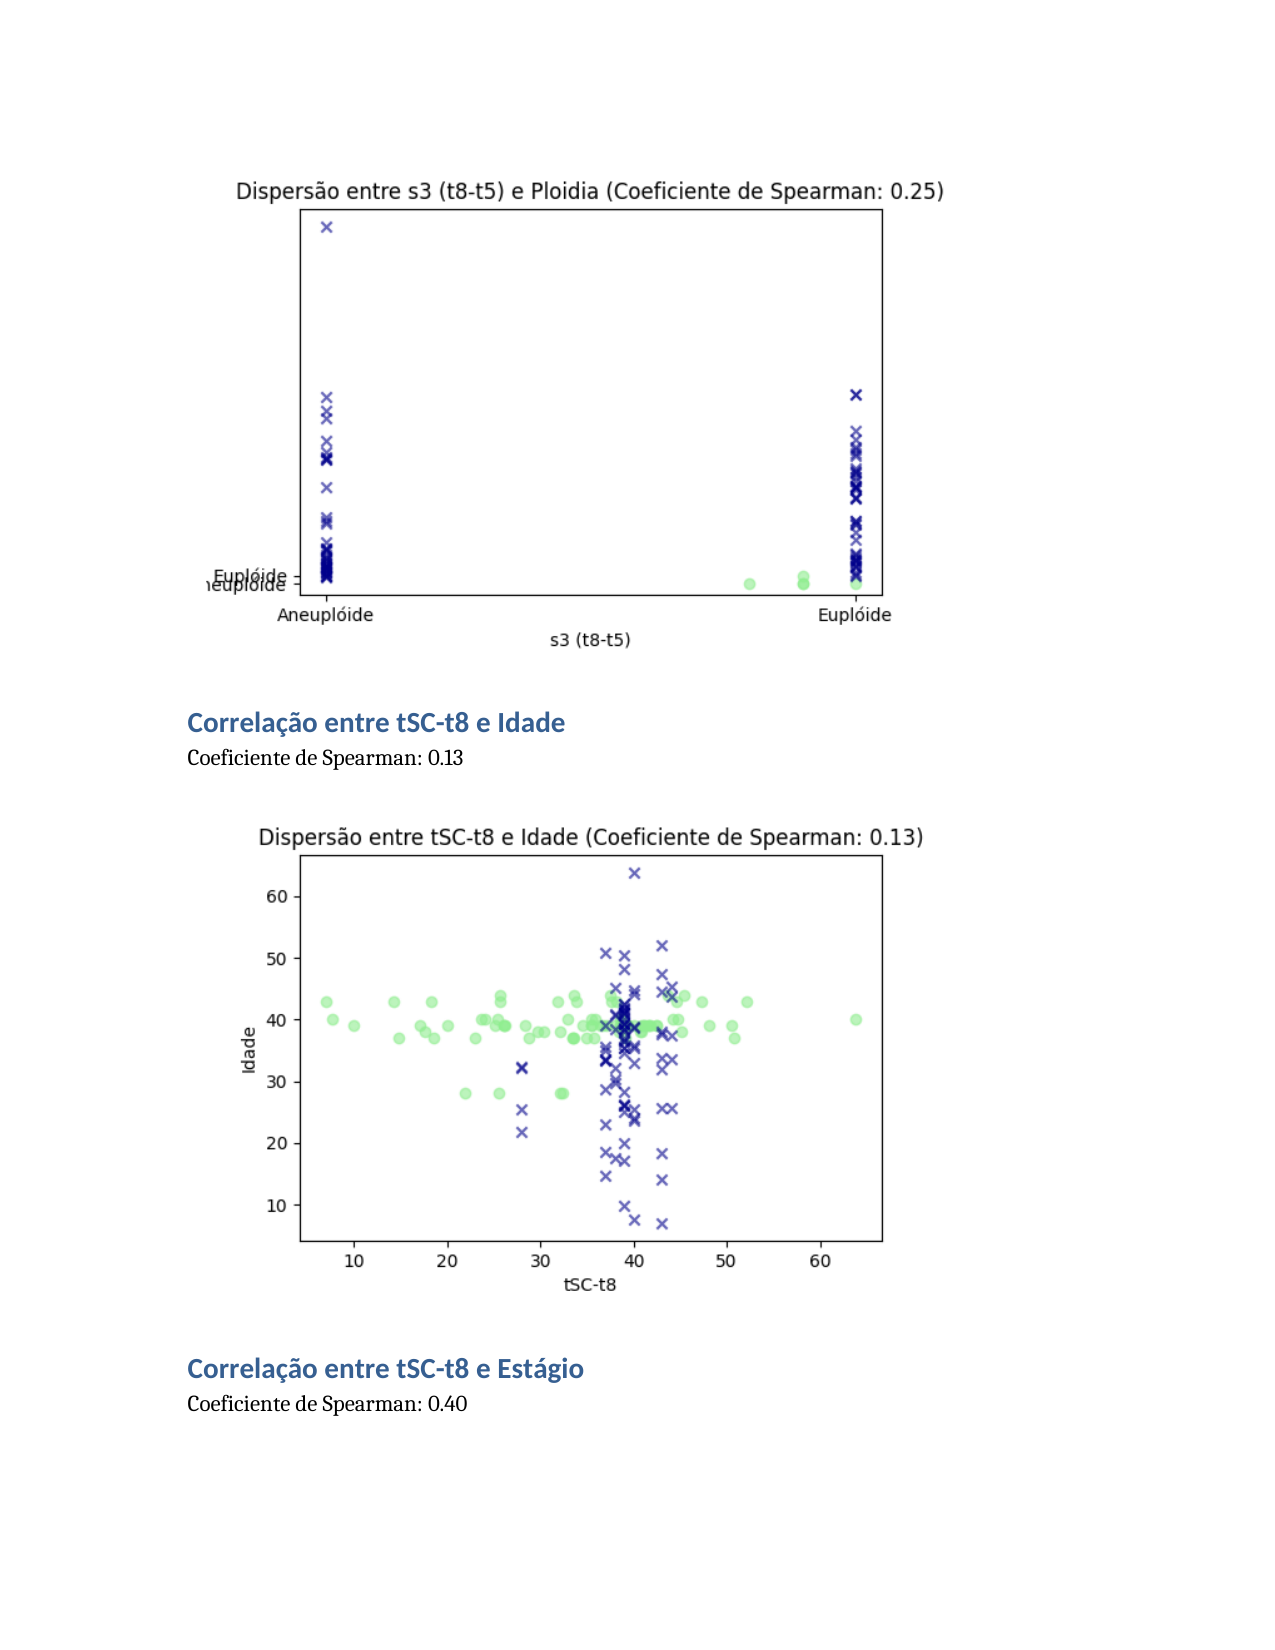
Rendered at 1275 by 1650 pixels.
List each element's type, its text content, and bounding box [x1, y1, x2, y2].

picture [206, 150, 957, 650]
subtitle Correlação entre tSC-t8 e Idade [187, 704, 1087, 739]
text Coeficiente de Spearman: 0.40 [187, 1391, 1087, 1417]
subtitle Correlação entre tSC-t8 e Estágio [187, 1350, 1087, 1385]
text Coeficiente de Spearman: 0.13 [187, 745, 1087, 771]
picture [206, 795, 957, 1296]
